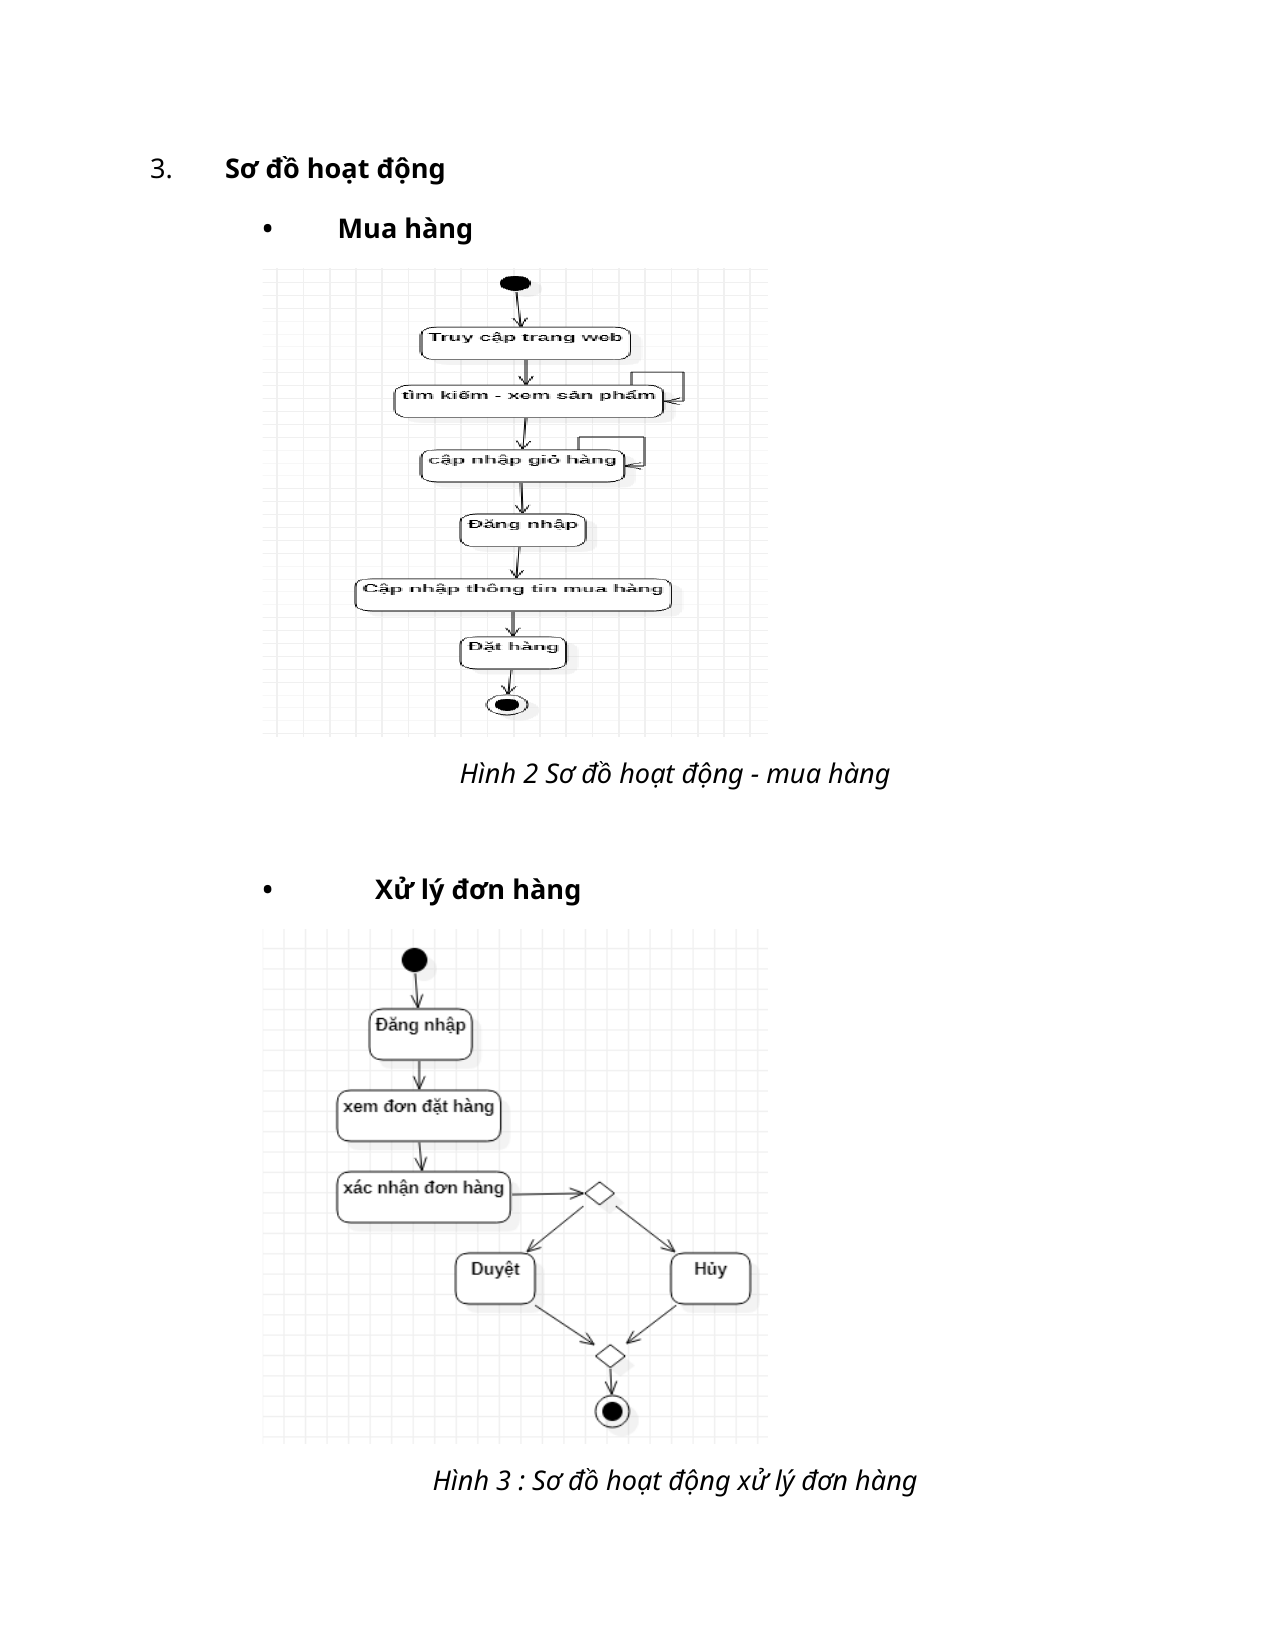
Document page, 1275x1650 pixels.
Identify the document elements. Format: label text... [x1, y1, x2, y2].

list Sơ đồ hoạt động [150, 150, 1125, 187]
list Xử lý đơn hàng [262, 870, 1125, 907]
picture [262, 268, 768, 737]
text Hình 3 : Sơ đồ hoạt động xử lý đơn hàng [150, 1462, 1125, 1498]
picture [262, 929, 768, 1444]
text Hình 2 Sơ đồ hoạt động - mua hàng [225, 755, 1125, 792]
list Mua hàng [262, 209, 1125, 246]
